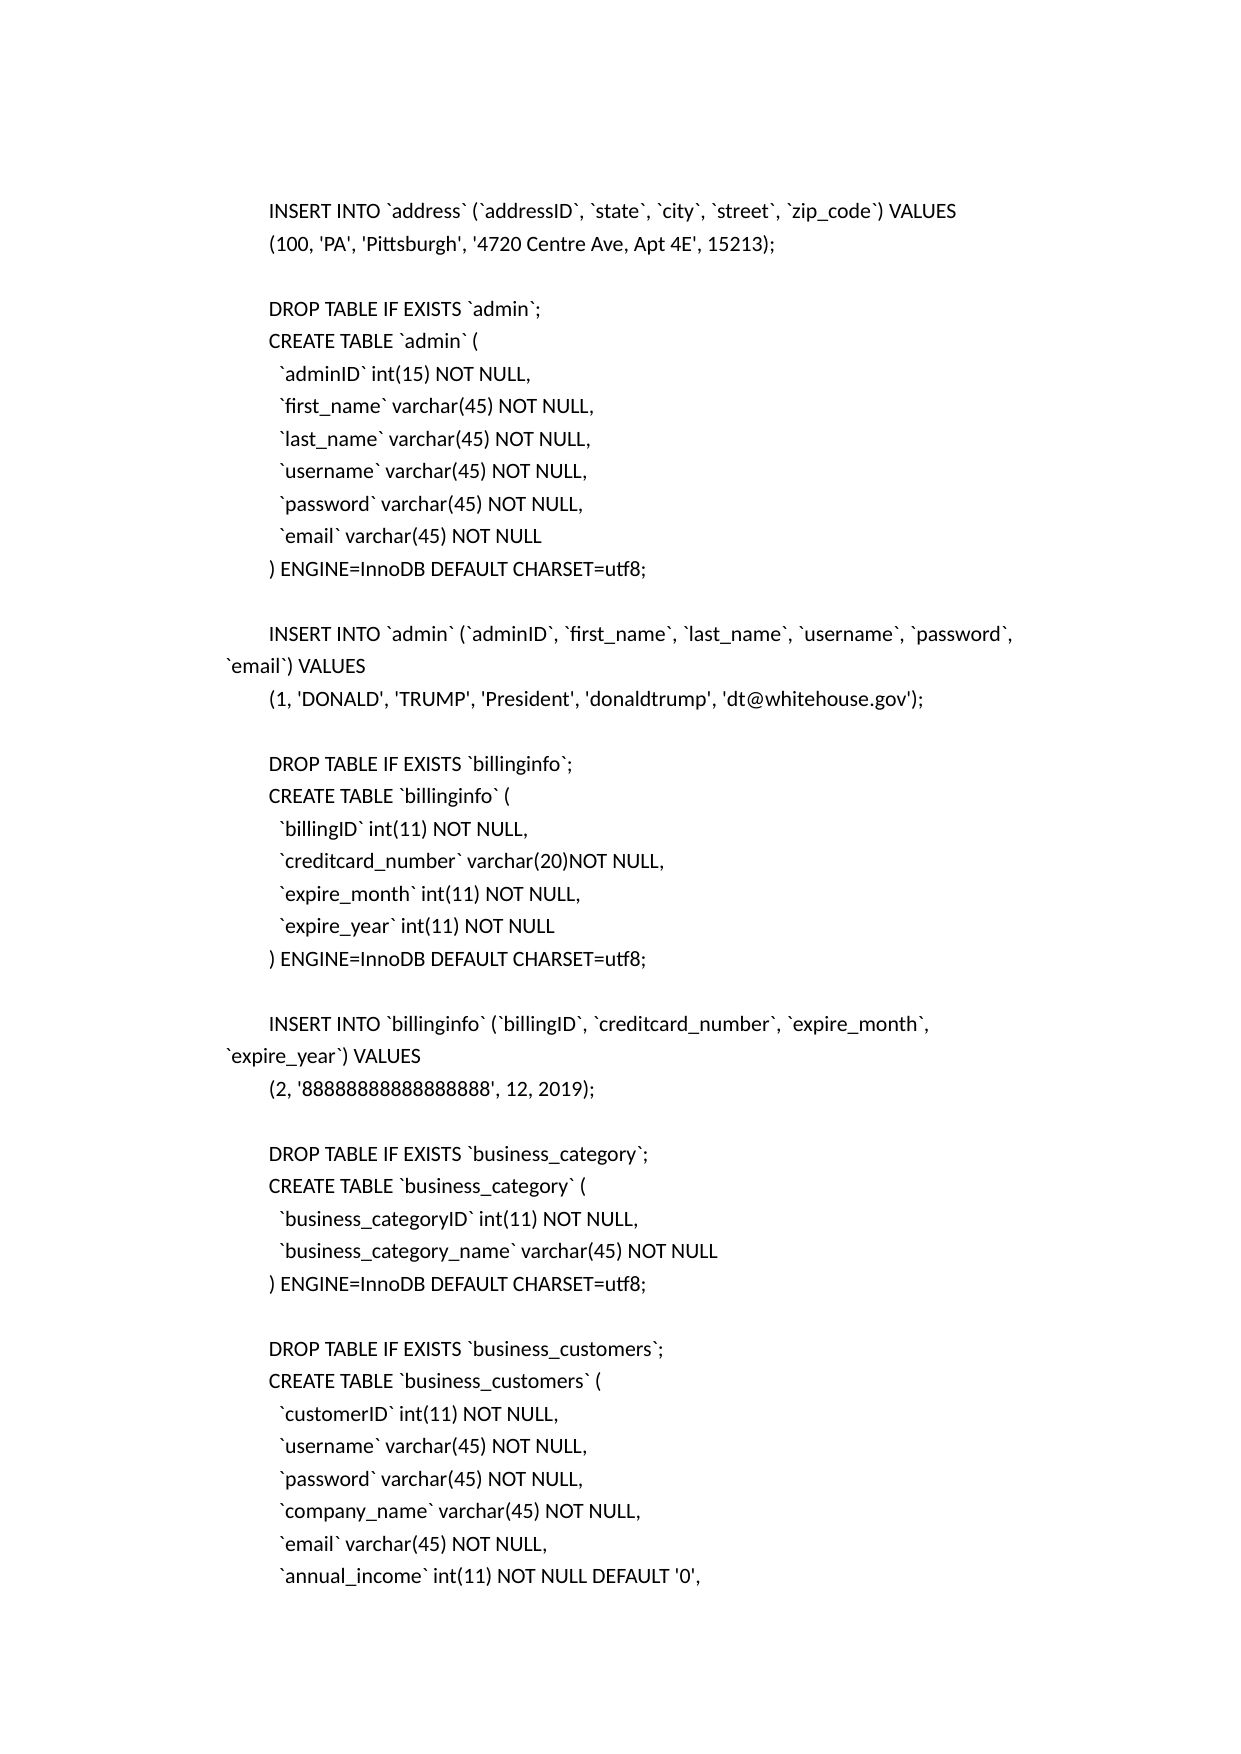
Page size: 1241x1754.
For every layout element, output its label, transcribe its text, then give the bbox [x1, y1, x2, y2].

list `annual_income` int(11) NOT NULL DEFAULT '0', [225, 1559, 1053, 1592]
list ) ENGINE=InnoDB DEFAULT CHARSET=utf8; [225, 942, 1053, 974]
list DROP TABLE IF EXISTS `business_category`; [225, 1137, 1053, 1169]
list DROP TABLE IF EXISTS `billinginfo`; [225, 747, 1053, 779]
list CREATE TABLE `admin` ( [225, 324, 1053, 357]
list DROP TABLE IF EXISTS `business_customers`; [225, 1332, 1053, 1364]
list `first_name` varchar(45) NOT NULL, [225, 389, 1053, 422]
list ) ENGINE=InnoDB DEFAULT CHARSET=utf8; [225, 1267, 1053, 1299]
list INSERT INTO `billinginfo` (`billingID`, `creditcard_number`, `expire_month`, `expire_year`) VALUES [225, 1007, 1053, 1072]
list INSERT INTO `admin` (`adminID`, `first_name`, `last_name`, `username`, `password`, `email`) VALUES [225, 617, 1053, 682]
list (1, 'DONALD', 'TRUMP', 'President', 'donaldtrump', 'dt@whitehouse.gov'); [225, 682, 1053, 714]
list CREATE TABLE `business_customers` ( [225, 1364, 1053, 1397]
list `password` varchar(45) NOT NULL, [225, 487, 1053, 519]
list `email` varchar(45) NOT NULL, [225, 1527, 1053, 1559]
list `last_name` varchar(45) NOT NULL, [225, 422, 1053, 454]
list ) ENGINE=InnoDB DEFAULT CHARSET=utf8; [225, 552, 1053, 584]
list `email` varchar(45) NOT NULL [225, 519, 1053, 552]
list `business_category_name` varchar(45) NOT NULL [225, 1234, 1053, 1267]
list `adminID` int(15) NOT NULL, [225, 357, 1053, 389]
list `password` varchar(45) NOT NULL, [225, 1462, 1053, 1494]
list `company_name` varchar(45) NOT NULL, [225, 1494, 1053, 1527]
list DROP TABLE IF EXISTS `admin`; [225, 292, 1053, 324]
list `username` varchar(45) NOT NULL, [225, 454, 1053, 487]
list `billingID` int(11) NOT NULL, [225, 812, 1053, 844]
list (100, 'PA', 'Pittsburgh', '4720 Centre Ave, Apt 4E', 15213); [225, 227, 1053, 259]
list `customerID` int(11) NOT NULL, [225, 1397, 1053, 1429]
list CREATE TABLE `business_category` ( [225, 1169, 1053, 1202]
list (2, '88888888888888888', 12, 2019); [225, 1072, 1053, 1104]
list INSERT INTO `address` (`addressID`, `state`, `city`, `street`, `zip_code`) VALUES [225, 194, 1053, 227]
list `username` varchar(45) NOT NULL, [225, 1429, 1053, 1462]
list CREATE TABLE `billinginfo` ( [225, 779, 1053, 812]
list `business_categoryID` int(11) NOT NULL, [225, 1202, 1053, 1234]
list `expire_month` int(11) NOT NULL, [225, 877, 1053, 909]
list `creditcard_number` varchar(20)NOT NULL, [225, 844, 1053, 877]
list `expire_year` int(11) NOT NULL [225, 909, 1053, 942]
